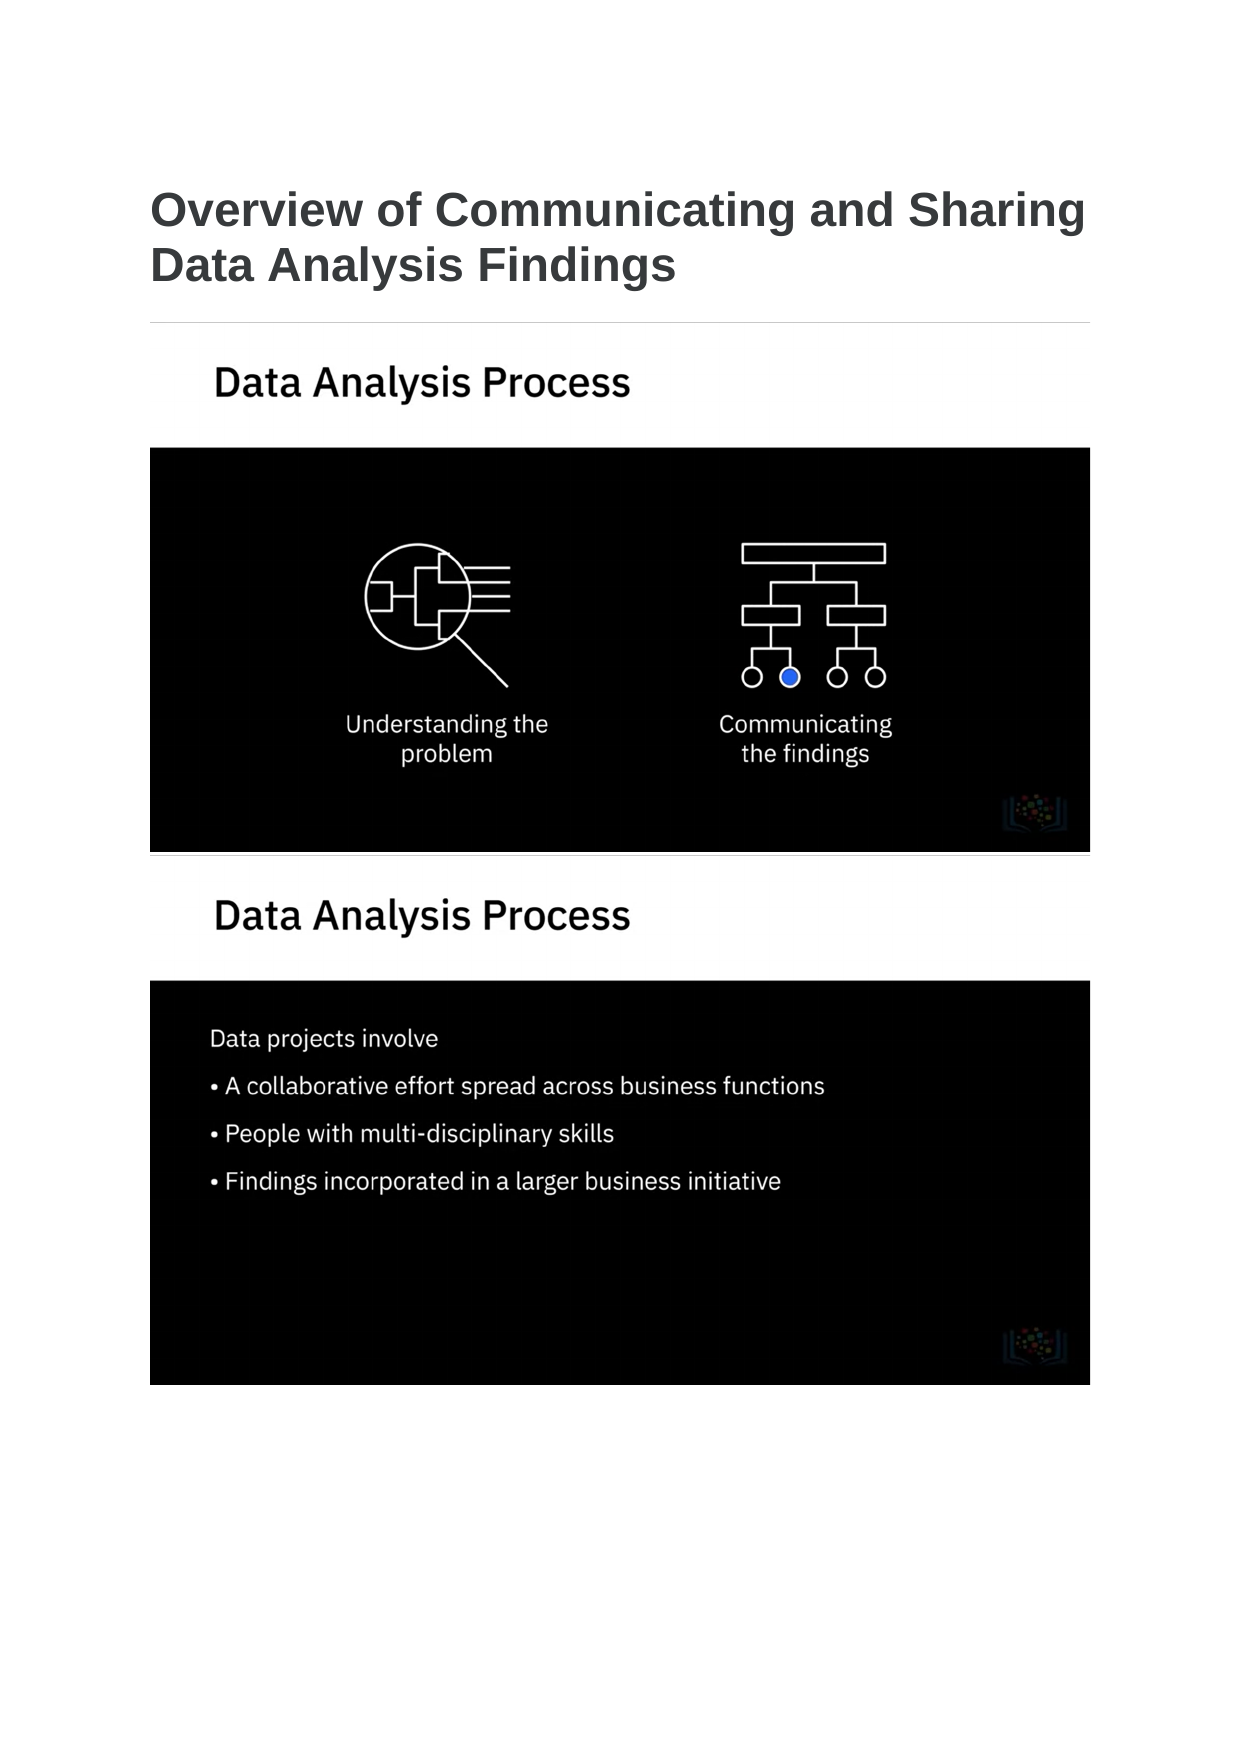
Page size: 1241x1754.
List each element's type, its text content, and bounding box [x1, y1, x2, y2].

subtitle Overview of Communicating and Sharing Data Analysis Findings [150, 181, 1090, 291]
picture [150, 855, 1091, 1385]
picture [150, 322, 1091, 852]
